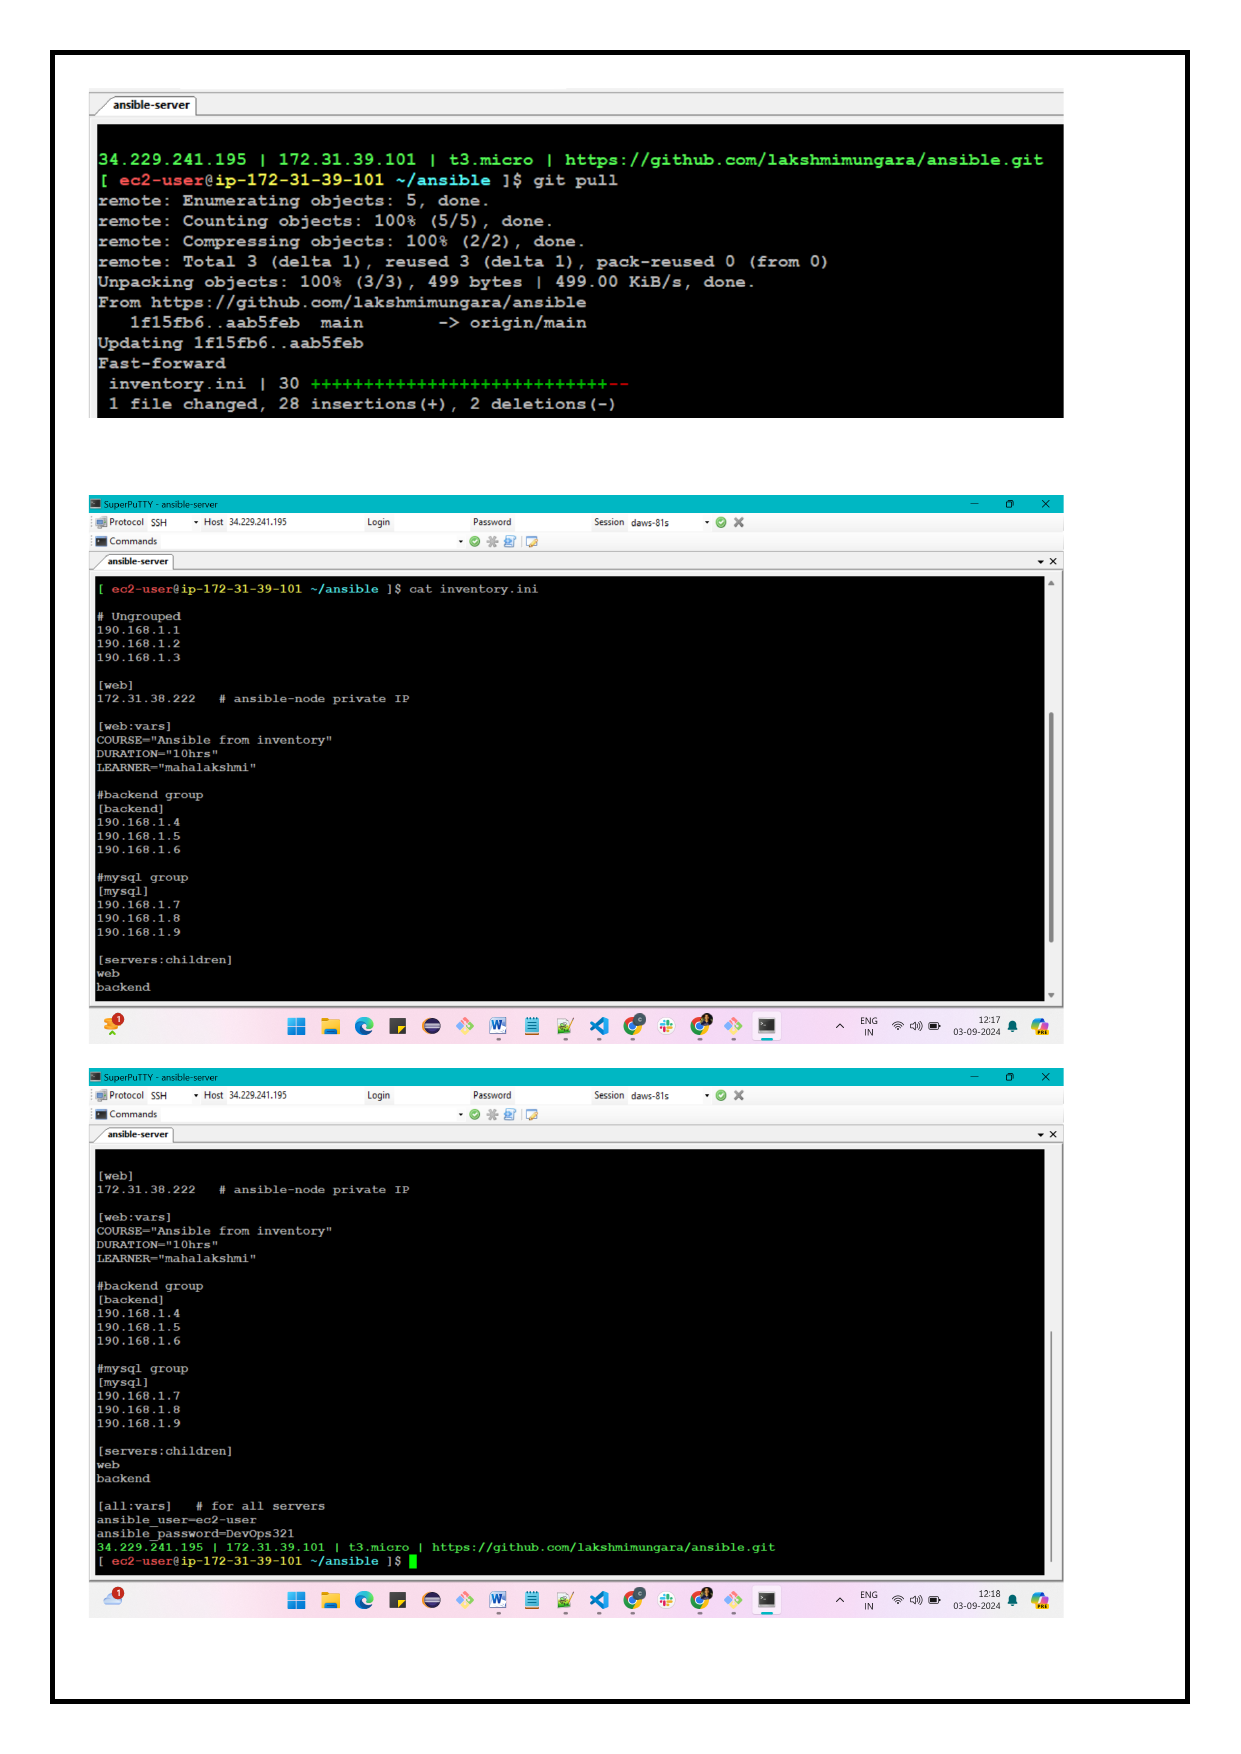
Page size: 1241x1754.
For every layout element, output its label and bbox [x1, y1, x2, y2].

picture [88, 88, 1064, 418]
picture [88, 1068, 1064, 1618]
picture [88, 495, 1064, 1044]
